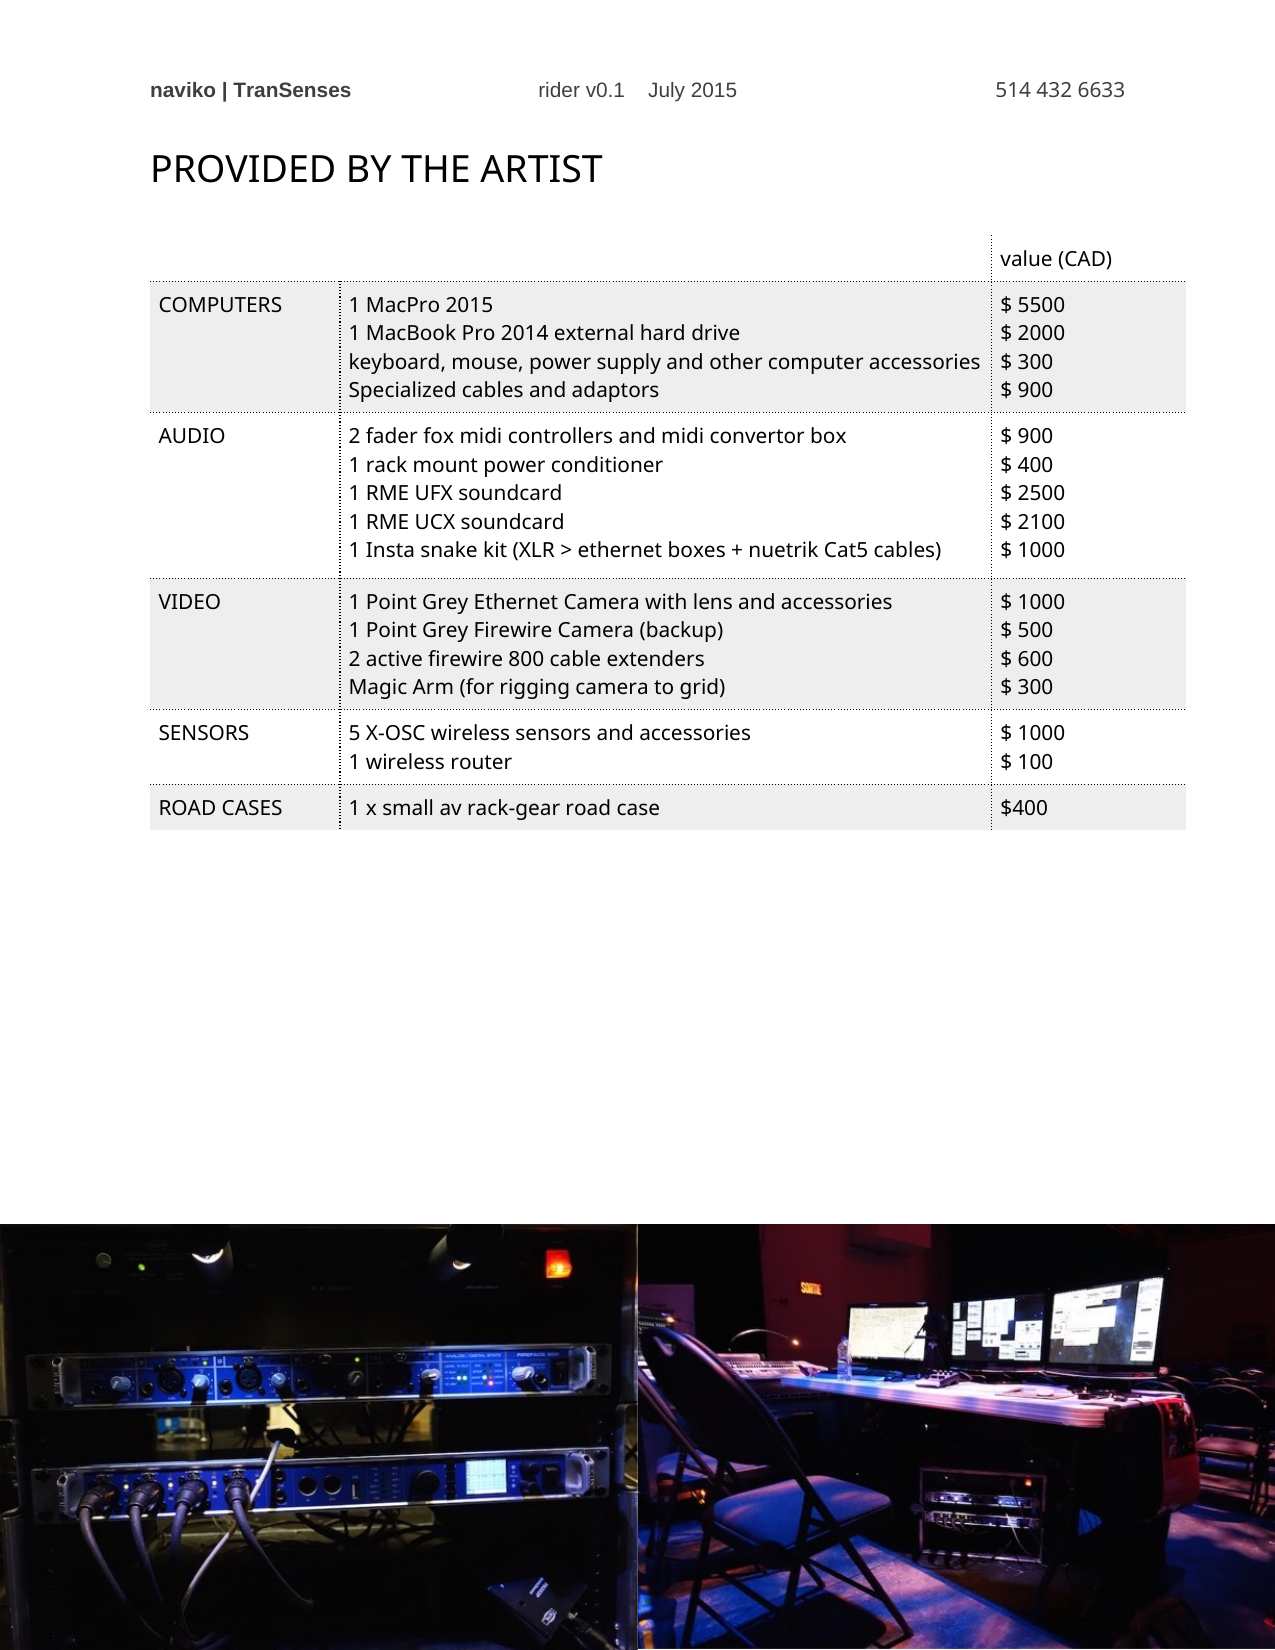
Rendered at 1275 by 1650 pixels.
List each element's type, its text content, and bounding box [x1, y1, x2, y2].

text PROVIDED BY THE ARTIST [150, 150, 1125, 191]
picture [0, 1224, 1275, 1650]
